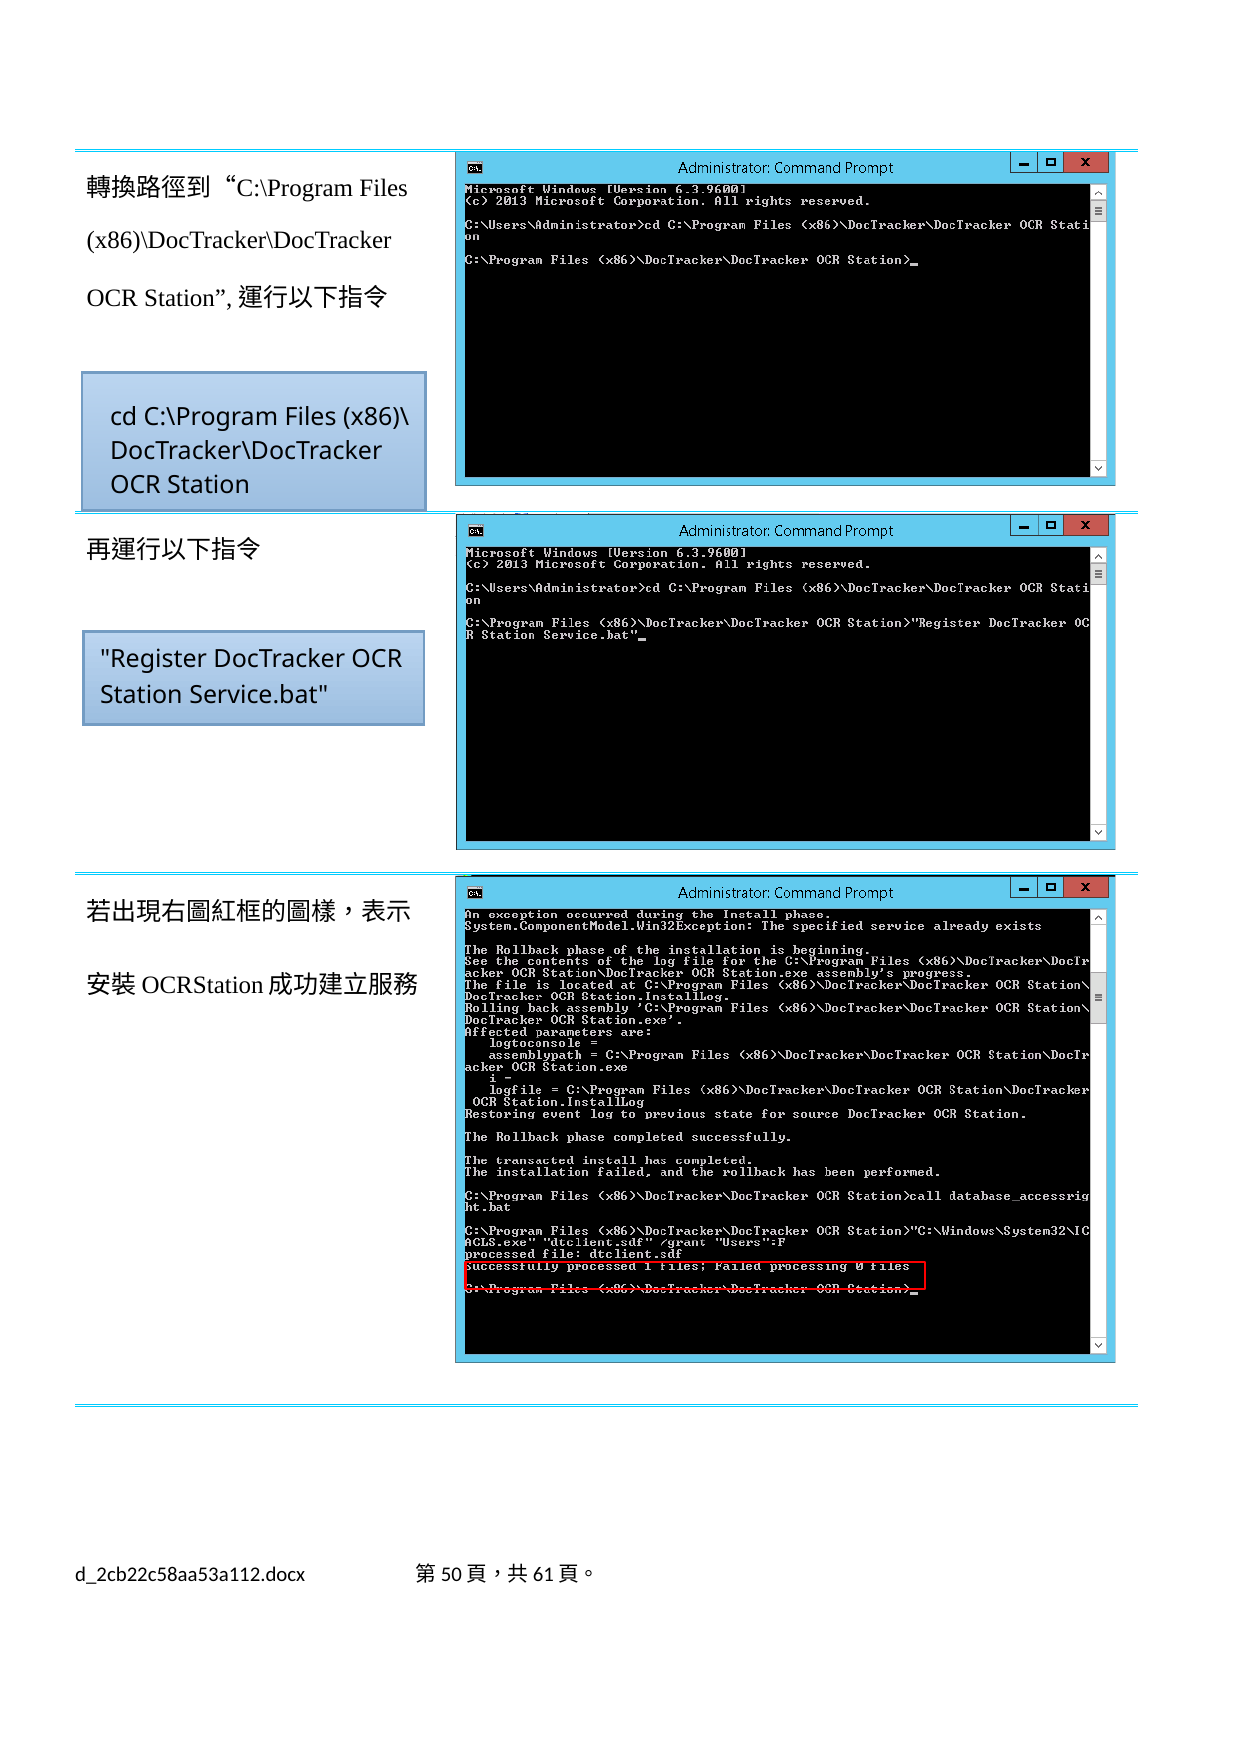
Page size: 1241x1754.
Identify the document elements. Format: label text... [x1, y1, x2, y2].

table_cell 若出現右圖紅框的圖樣，表示安裝OCRStation成功建立服務 [75, 875, 444, 1404]
table_cell [444, 152, 1138, 511]
picture [455, 876, 1116, 1363]
table_cell 轉換路徑到“C:\Program Files (x86)\DocTracker\DocTracker OCR Station”, 運行以下指令 [75, 152, 444, 511]
picture [455, 513, 1116, 850]
picture [455, 153, 1116, 486]
table_cell [444, 875, 1138, 1404]
table_cell 再運行以下指令 [75, 514, 444, 872]
table_cell [444, 514, 1138, 872]
